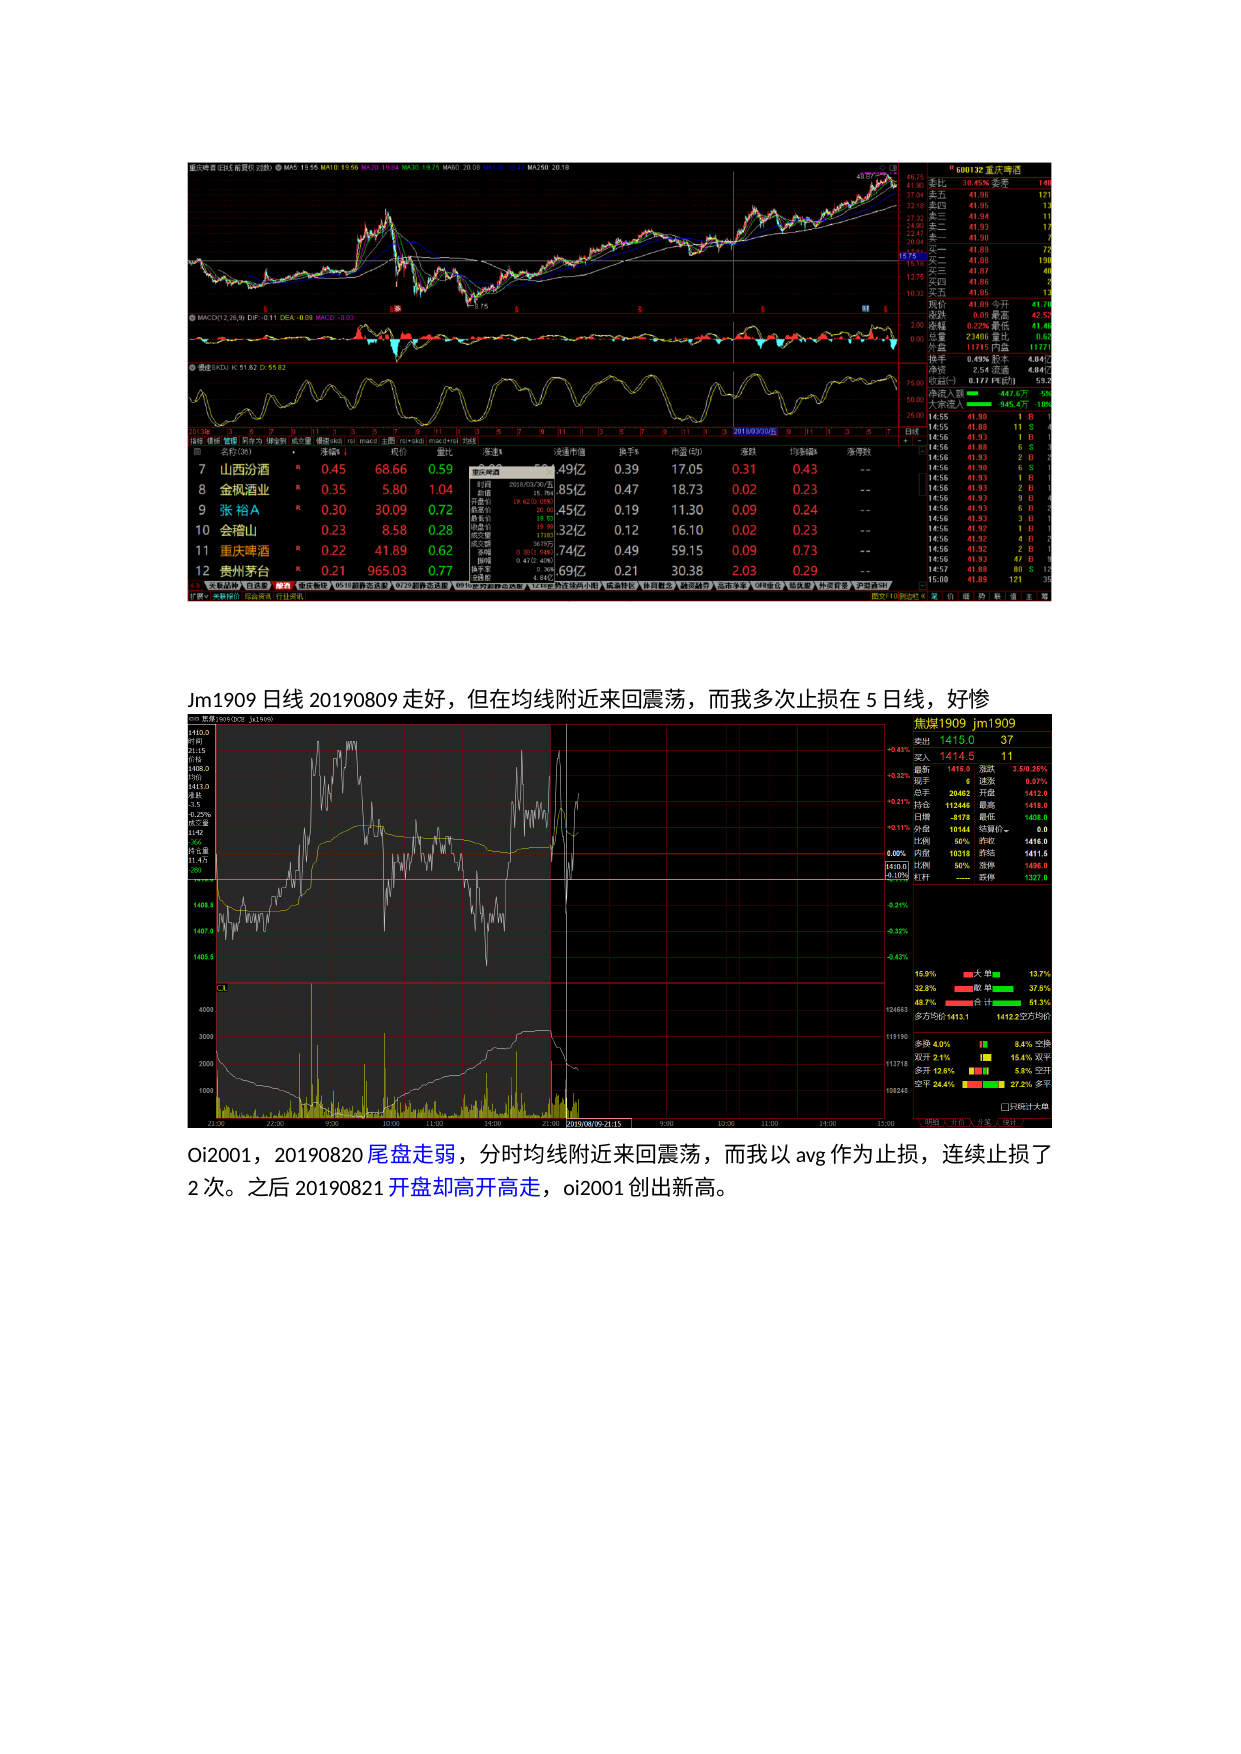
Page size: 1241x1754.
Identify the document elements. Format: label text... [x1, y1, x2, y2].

list Oi2001，20190820尾盘走弱，分时均线附近来回震荡，而我以avg作为止损，连续止损了2次。之后20190821开盘却高开高走，oi2001创出新高。 [187, 1137, 1053, 1202]
picture [187, 162, 1052, 602]
list Jm1909日线20190809走好，但在均线附近来回震荡，而我多次止损在5日线，好惨 [187, 682, 1053, 714]
picture [187, 714, 1052, 1128]
